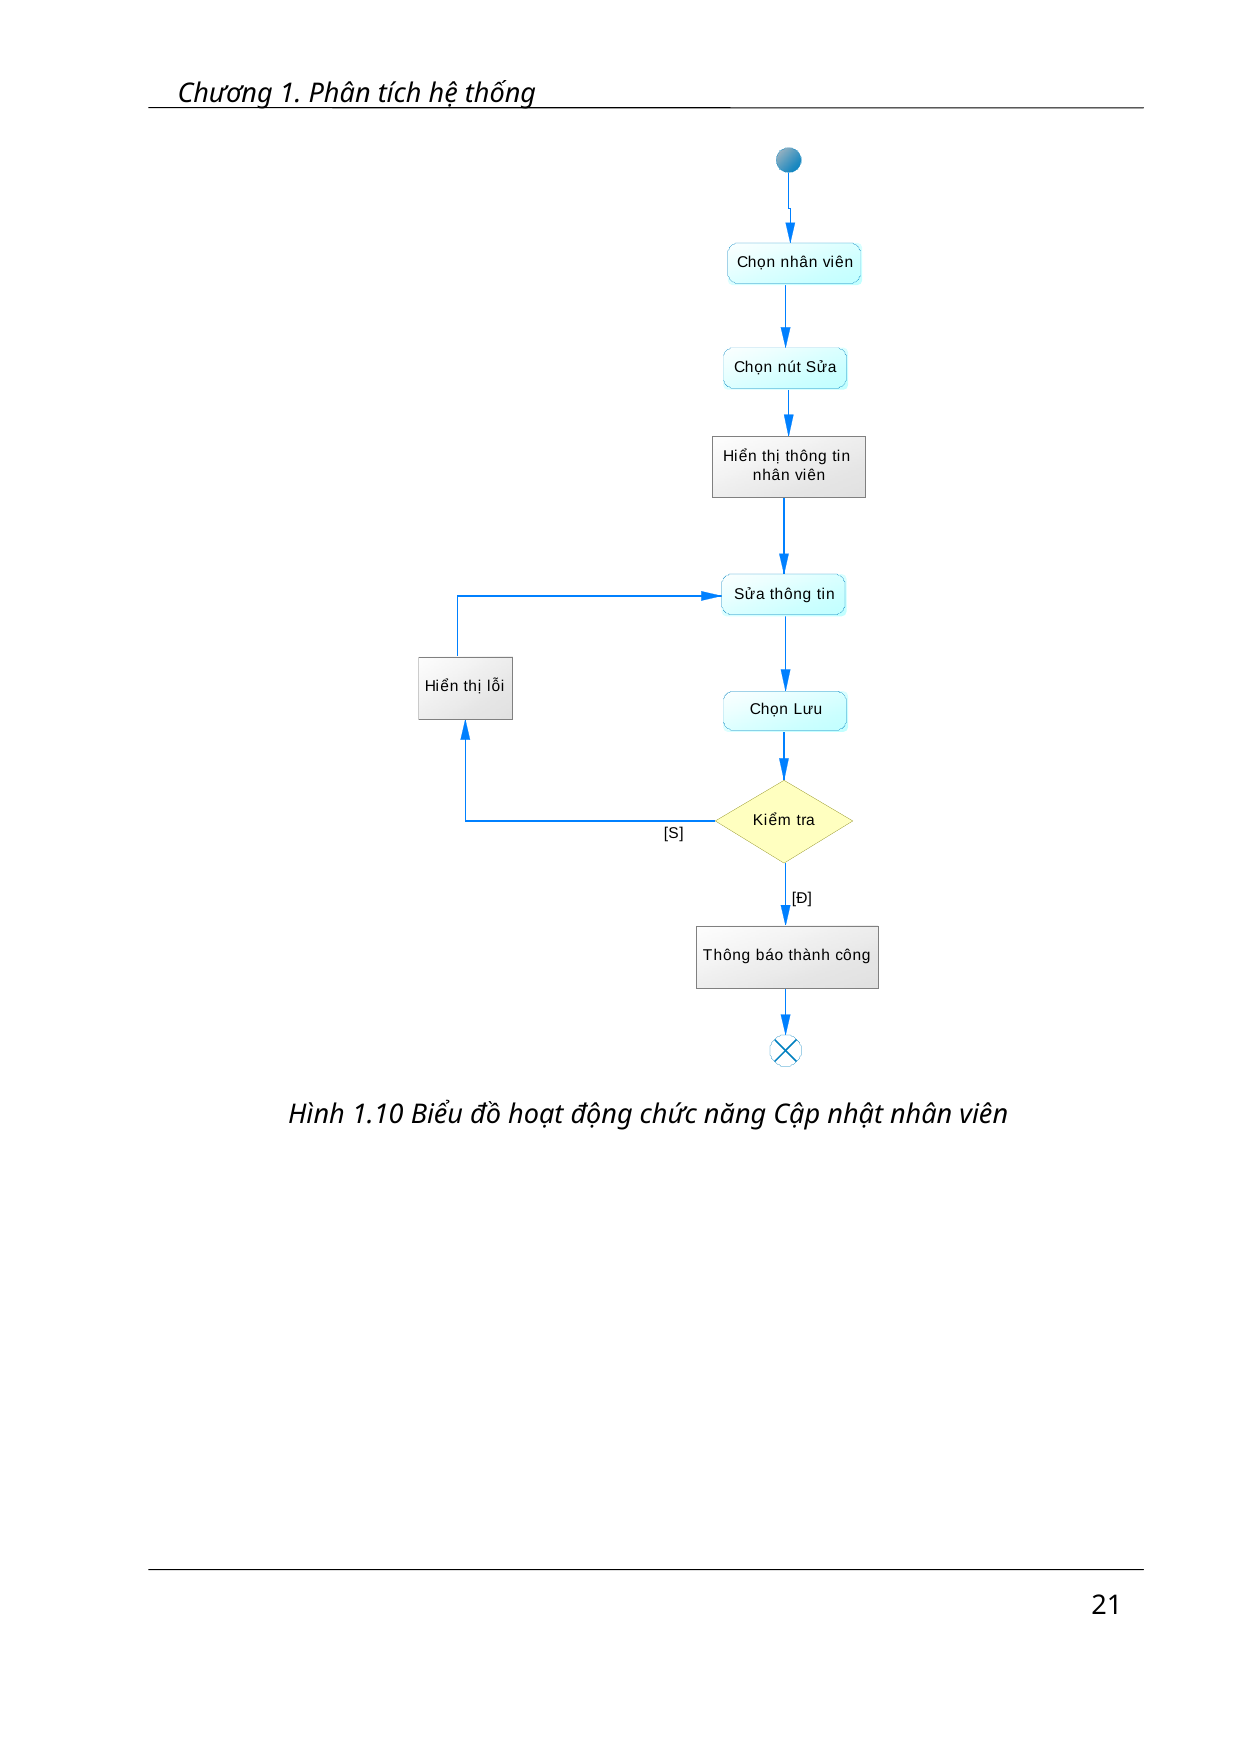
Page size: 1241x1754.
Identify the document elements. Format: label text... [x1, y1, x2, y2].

picture [723, 691, 847, 731]
picture [723, 347, 847, 389]
text Hình 1.10 Biểu đồ hoạt động chức năng Cập nhật nhân viên [177, 1095, 1122, 1132]
picture [776, 147, 802, 173]
picture [775, 1034, 802, 1067]
picture [727, 242, 861, 284]
picture [721, 573, 846, 615]
picture [769, 1040, 774, 1061]
